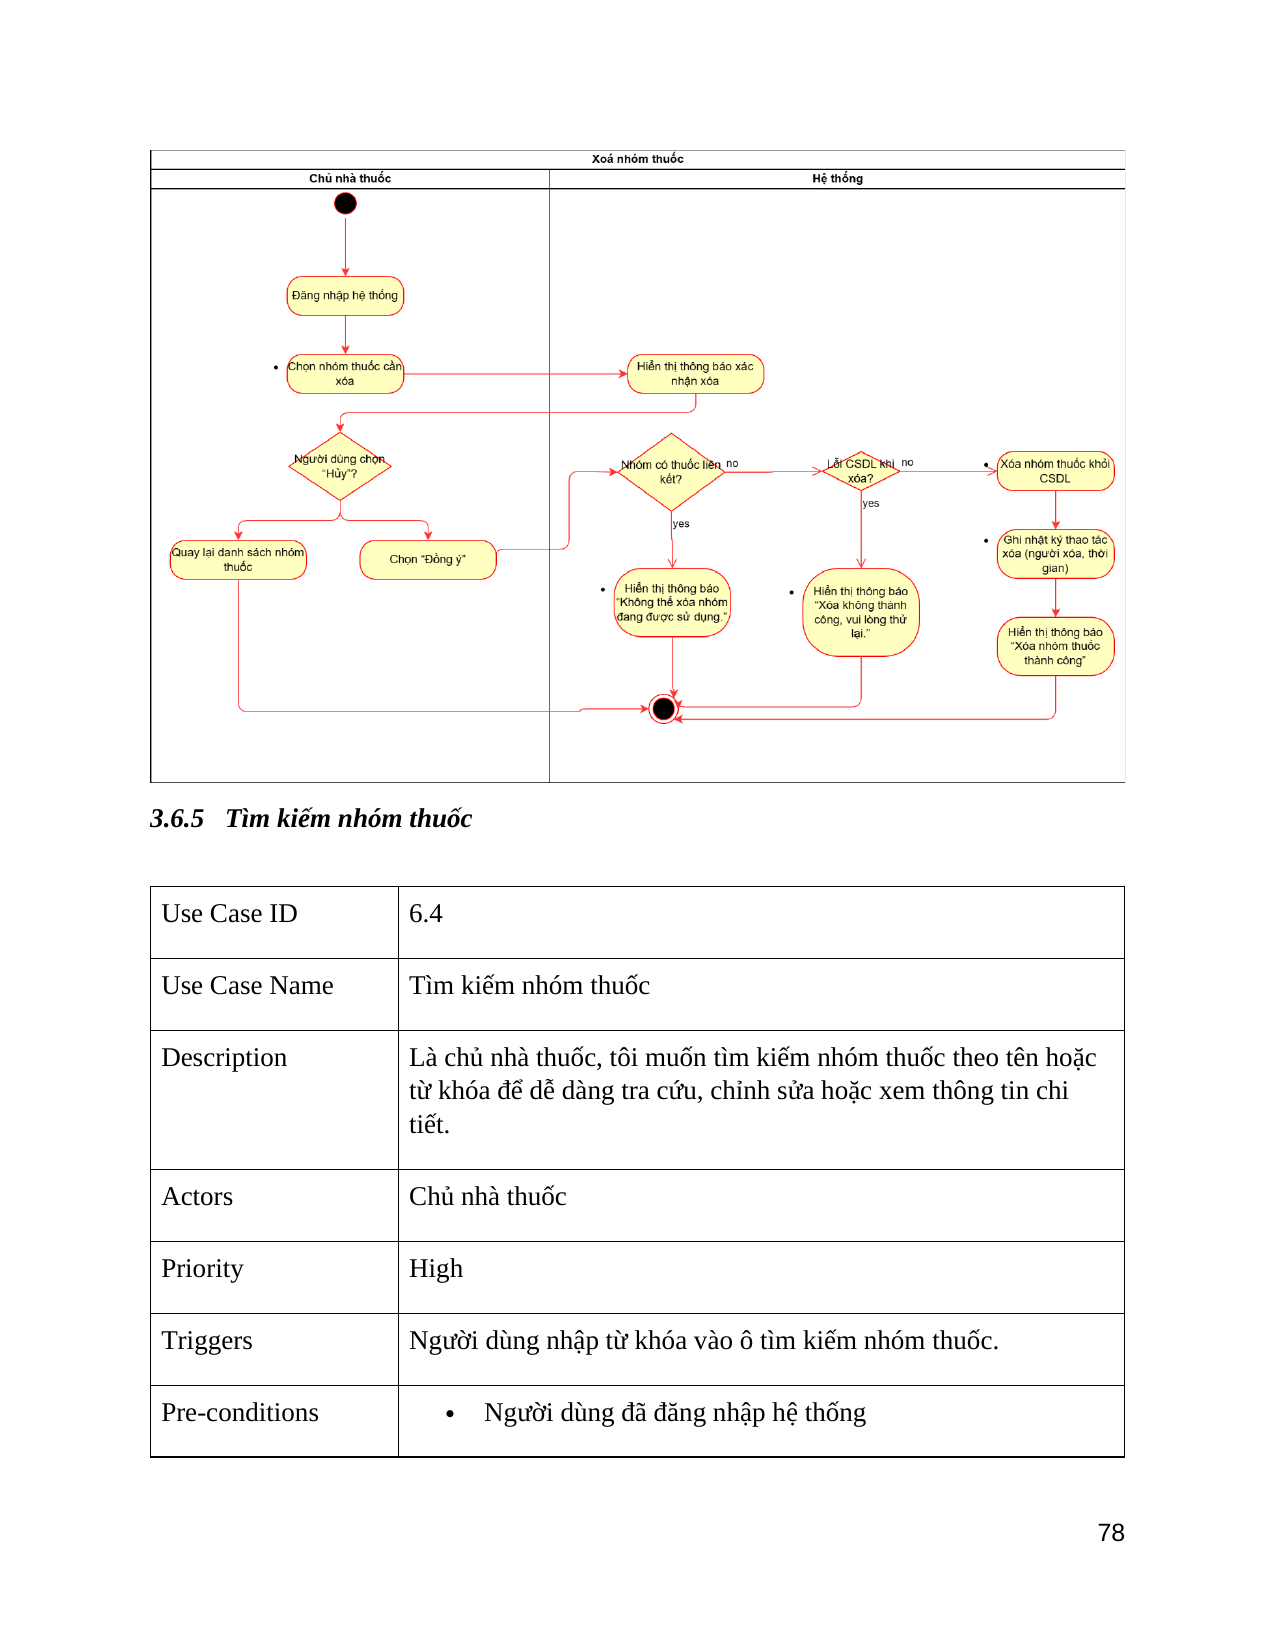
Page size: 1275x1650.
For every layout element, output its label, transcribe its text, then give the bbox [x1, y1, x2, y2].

table_cell Description [151, 1031, 398, 1168]
table_cell Tìm kiếm nhóm thuốc [399, 959, 1124, 1029]
table_cell Actors [151, 1170, 398, 1241]
table_cell Chủ nhà thuốc [399, 1170, 1124, 1241]
table_cell Pre-conditions [151, 1386, 398, 1456]
subtitle Tìm kiếm nhóm thuốc [150, 802, 1125, 833]
table_cell Use Case Name [151, 959, 398, 1029]
table_cell Triggers [151, 1314, 398, 1384]
table_header Use Case ID [151, 887, 398, 957]
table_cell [399, 1386, 1124, 1456]
picture [150, 150, 1125, 783]
table_cell High [399, 1242, 1124, 1312]
table_cell Người dùng nhập từ khóa vào ô tìm kiếm nhóm thuốc. [399, 1314, 1124, 1384]
table_cell Priority [151, 1242, 398, 1312]
table_cell Là chủ nhà thuốc, tôi muốn tìm kiếm nhóm thuốc theo tên hoặc từ khóa để dễ dàng tra cứu, chỉnh sửa hoặc xem thông tin chi tiết. [399, 1031, 1124, 1168]
table_header 6.4 [399, 887, 1124, 957]
